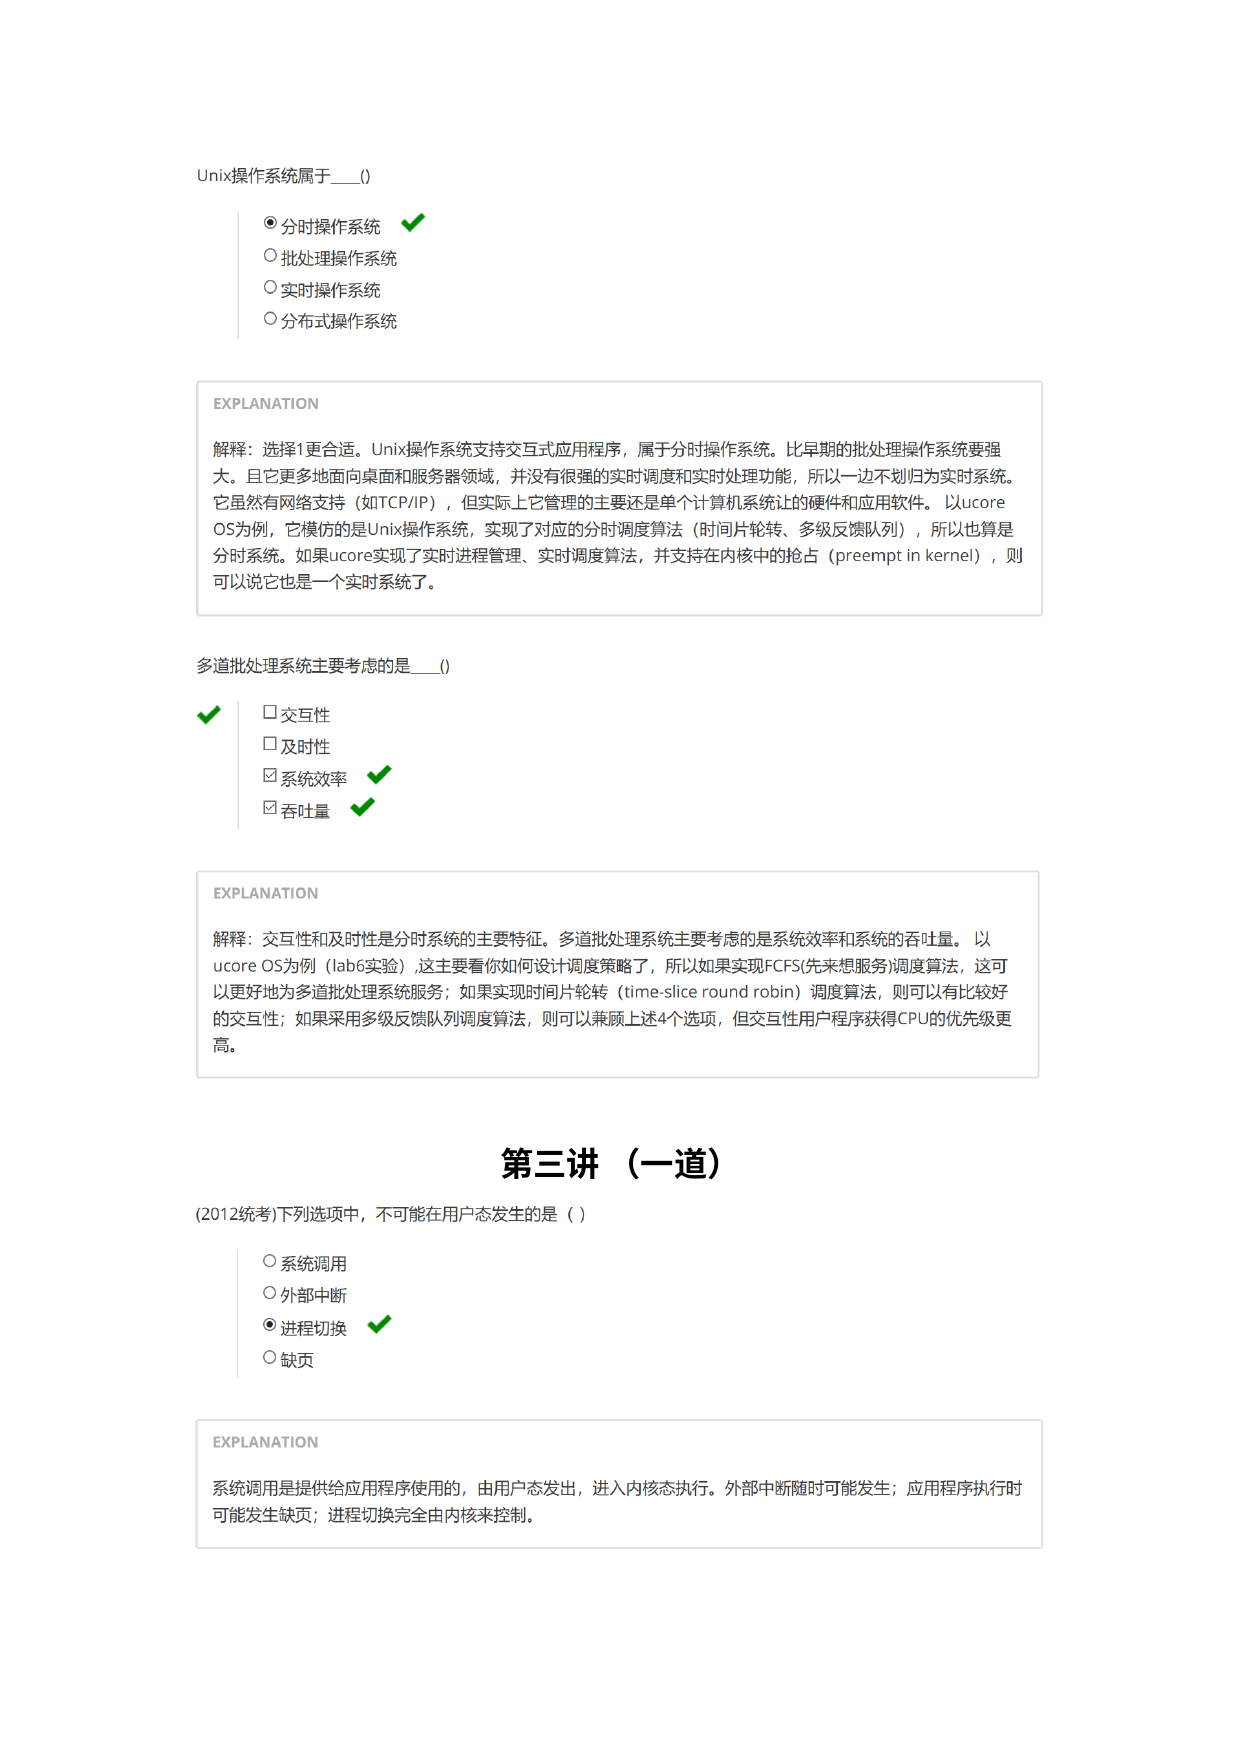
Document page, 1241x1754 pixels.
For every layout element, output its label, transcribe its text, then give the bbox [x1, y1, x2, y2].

picture [187, 1200, 1053, 1561]
picture [187, 162, 1053, 625]
picture [187, 649, 1053, 1094]
title 第三讲 （一道） [187, 1129, 1053, 1194]
